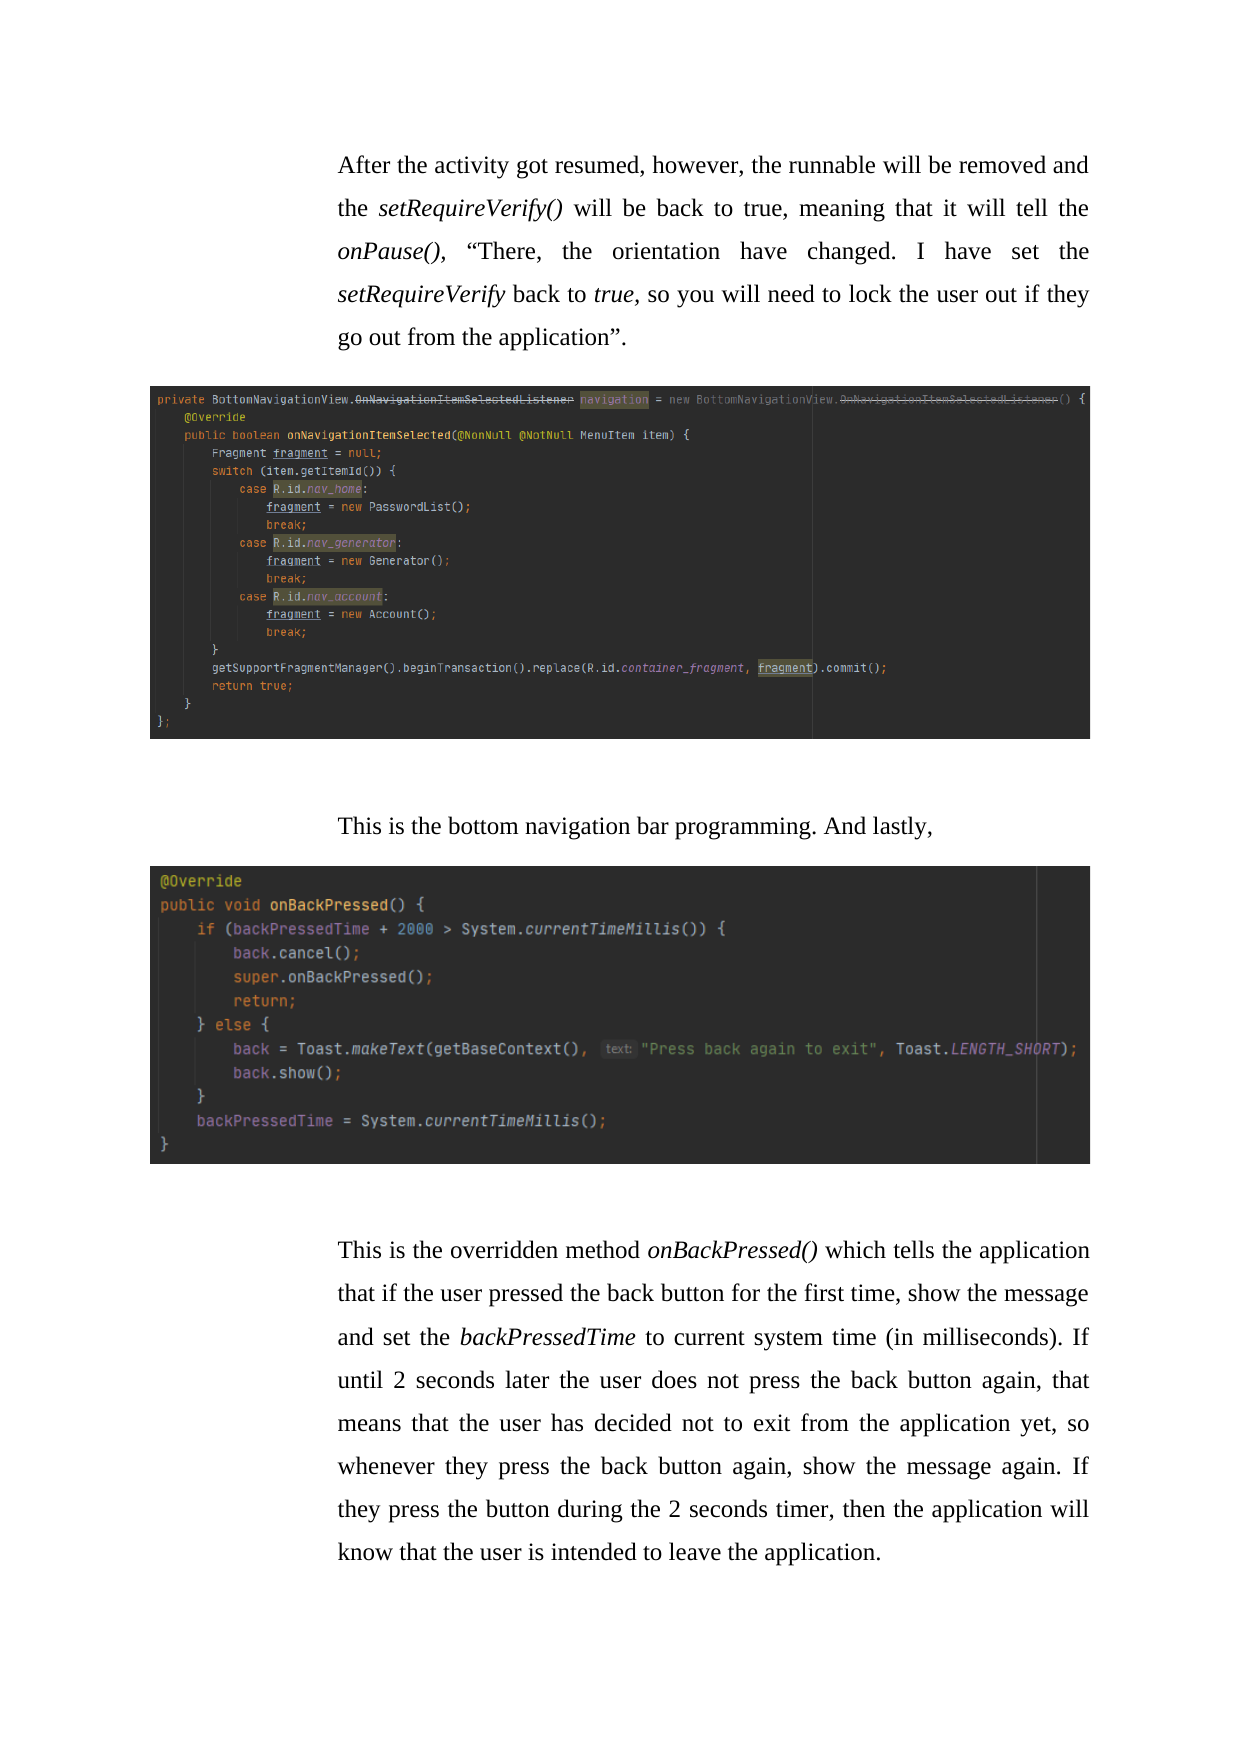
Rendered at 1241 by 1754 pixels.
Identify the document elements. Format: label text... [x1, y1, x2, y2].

picture [150, 386, 1091, 739]
list This is the overridden method onBackPressed() which tells the application that if the user pressed the back button for the first time, show the message and set the backPressedTime to current system time (in milliseconds). If until 2 seconds later the user does not press the back button again, that means that the user has decided not to exit from the application yet, so whenever they press the back button again, show the message again. If they press the button during the 2 seconds timer, then the application will know that the user is intended to leave the application. [337, 1235, 1090, 1566]
picture [150, 866, 1091, 1164]
list After the activity got resumed, however, the runnable will be removed and the setRequireVerify() will be back to true, meaning that it will tell the onPause(), “There, the orientation have changed. I have set the setRequireVerify back to true, so you will need to lock the user out if they go out from the application”. [337, 150, 1090, 351]
list This is the bottom navigation bar programming. And lastly, [337, 811, 1090, 839]
